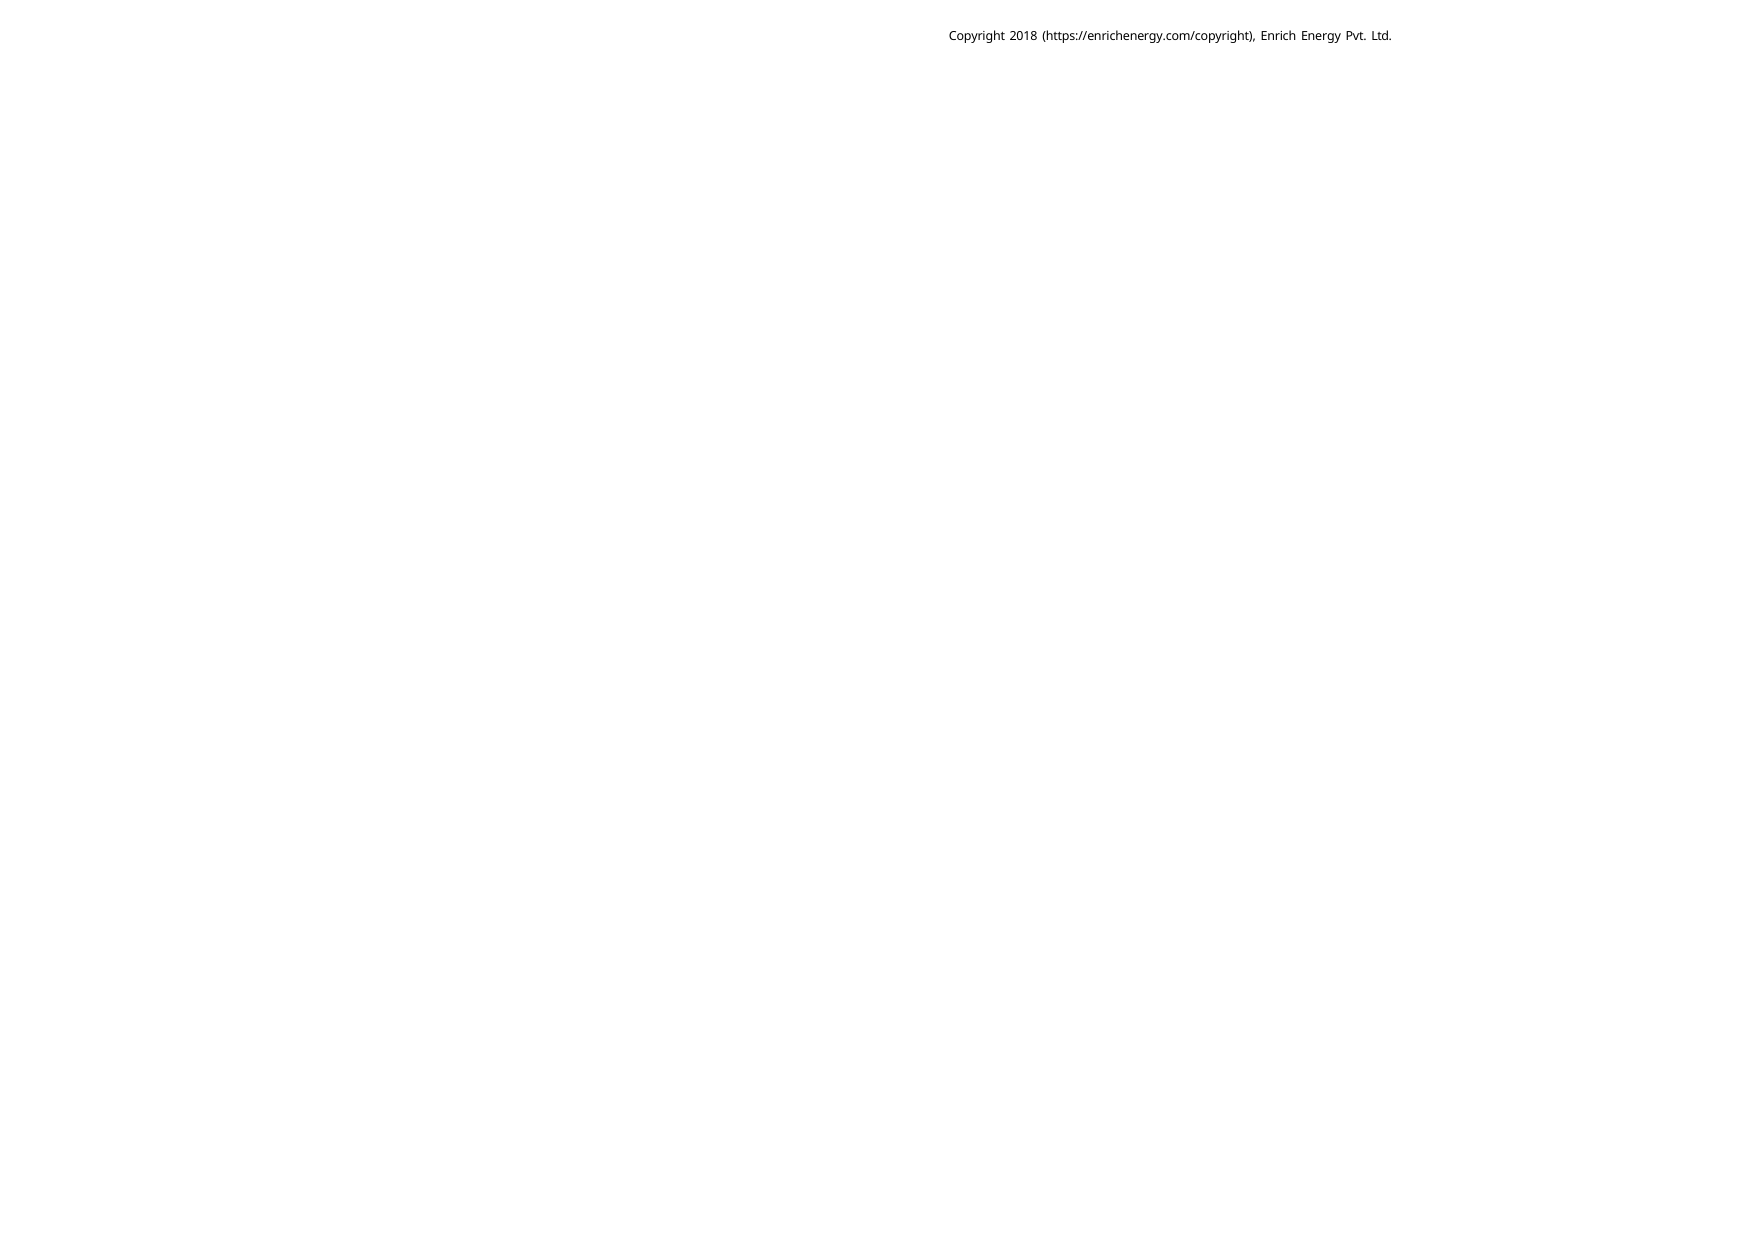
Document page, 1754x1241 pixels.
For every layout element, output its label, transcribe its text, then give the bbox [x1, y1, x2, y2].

text Copyright 2018 (https://enrichenergy.com/copyright), Enrich Energy Pvt. Ltd. [949, 27, 1710, 44]
